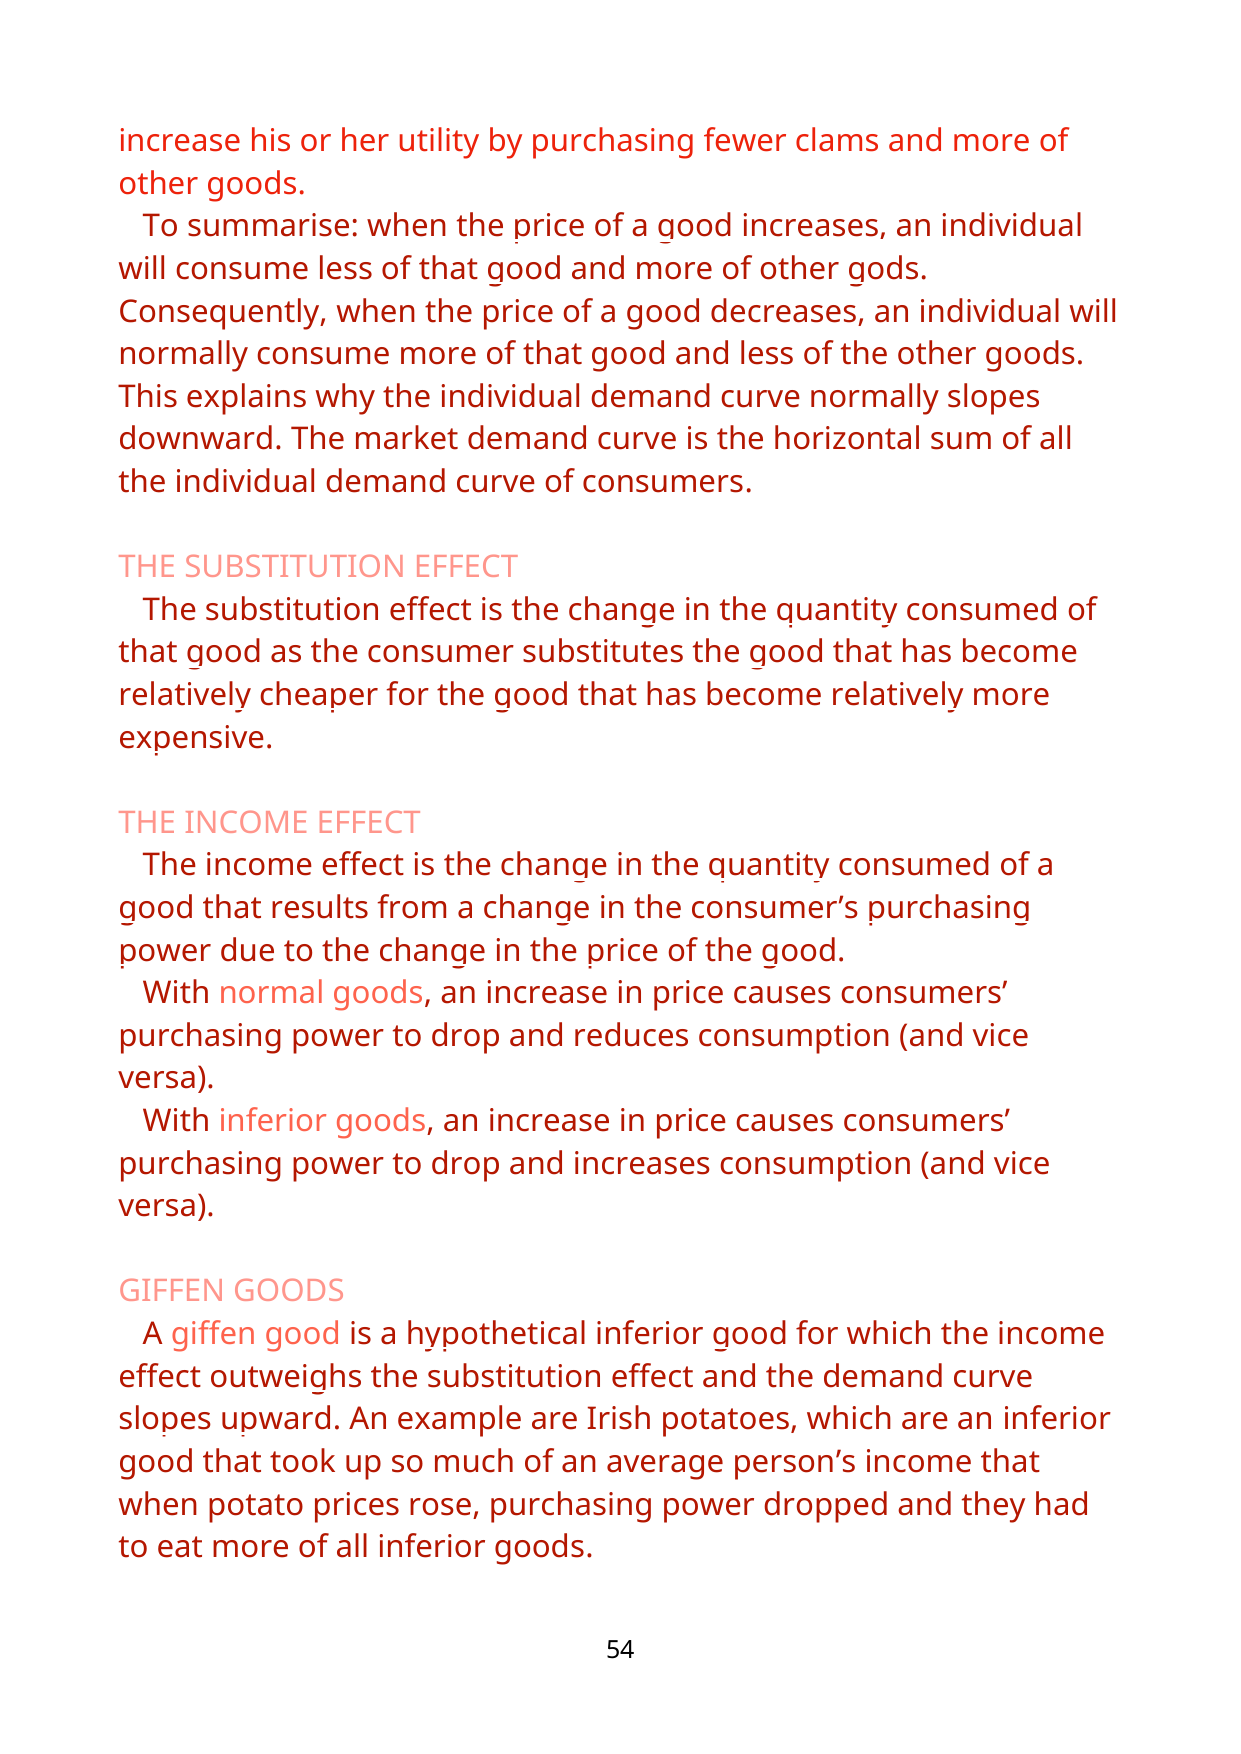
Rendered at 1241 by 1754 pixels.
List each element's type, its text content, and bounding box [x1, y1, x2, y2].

text THE INCOME EFFECT [118, 800, 1122, 842]
text GIFFEN GOODS [118, 1268, 1122, 1311]
text A giffen good is a hypothetical inferior good for which the income effect outweighs the substitution effect and the demand curve slopes upward. An example are Irish potatoes, which are an inferior good that took up so much of an average person’s income that when potato prices rose, purchasing power dropped and they had to eat more of all inferior goods. [118, 1311, 1122, 1567]
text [118, 118, 1122, 203]
text THE SUBSTITUTION EFFECT [118, 544, 1122, 587]
text The income effect is the change in the quantity consumed of a good that results from a change in the consumer’s purchasing power due to the change in the price of the good. [118, 842, 1122, 970]
text With normal goods, an increase in price causes consumers’ purchasing power to drop and reduces consumption (and vice versa). [118, 970, 1122, 1098]
text To summarise: when the price of a good increases, an individual will consume less of that good and more of other gods. Consequently, when the price of a good decreases, an individual will normally consume more of that good and less of the other goods. This explains why the individual demand curve normally slopes downward. The market demand curve is the horizontal sum of all the individual demand curve of consumers. [118, 203, 1122, 502]
text With inferior goods, an increase in price causes consumers’ purchasing power to drop and increases consumption (and vice versa). [118, 1098, 1122, 1226]
text The substitution effect is the change in the quantity consumed of that good as the consumer substitutes the good that has become relatively cheaper for the good that has become relatively more expensive. [118, 587, 1122, 757]
